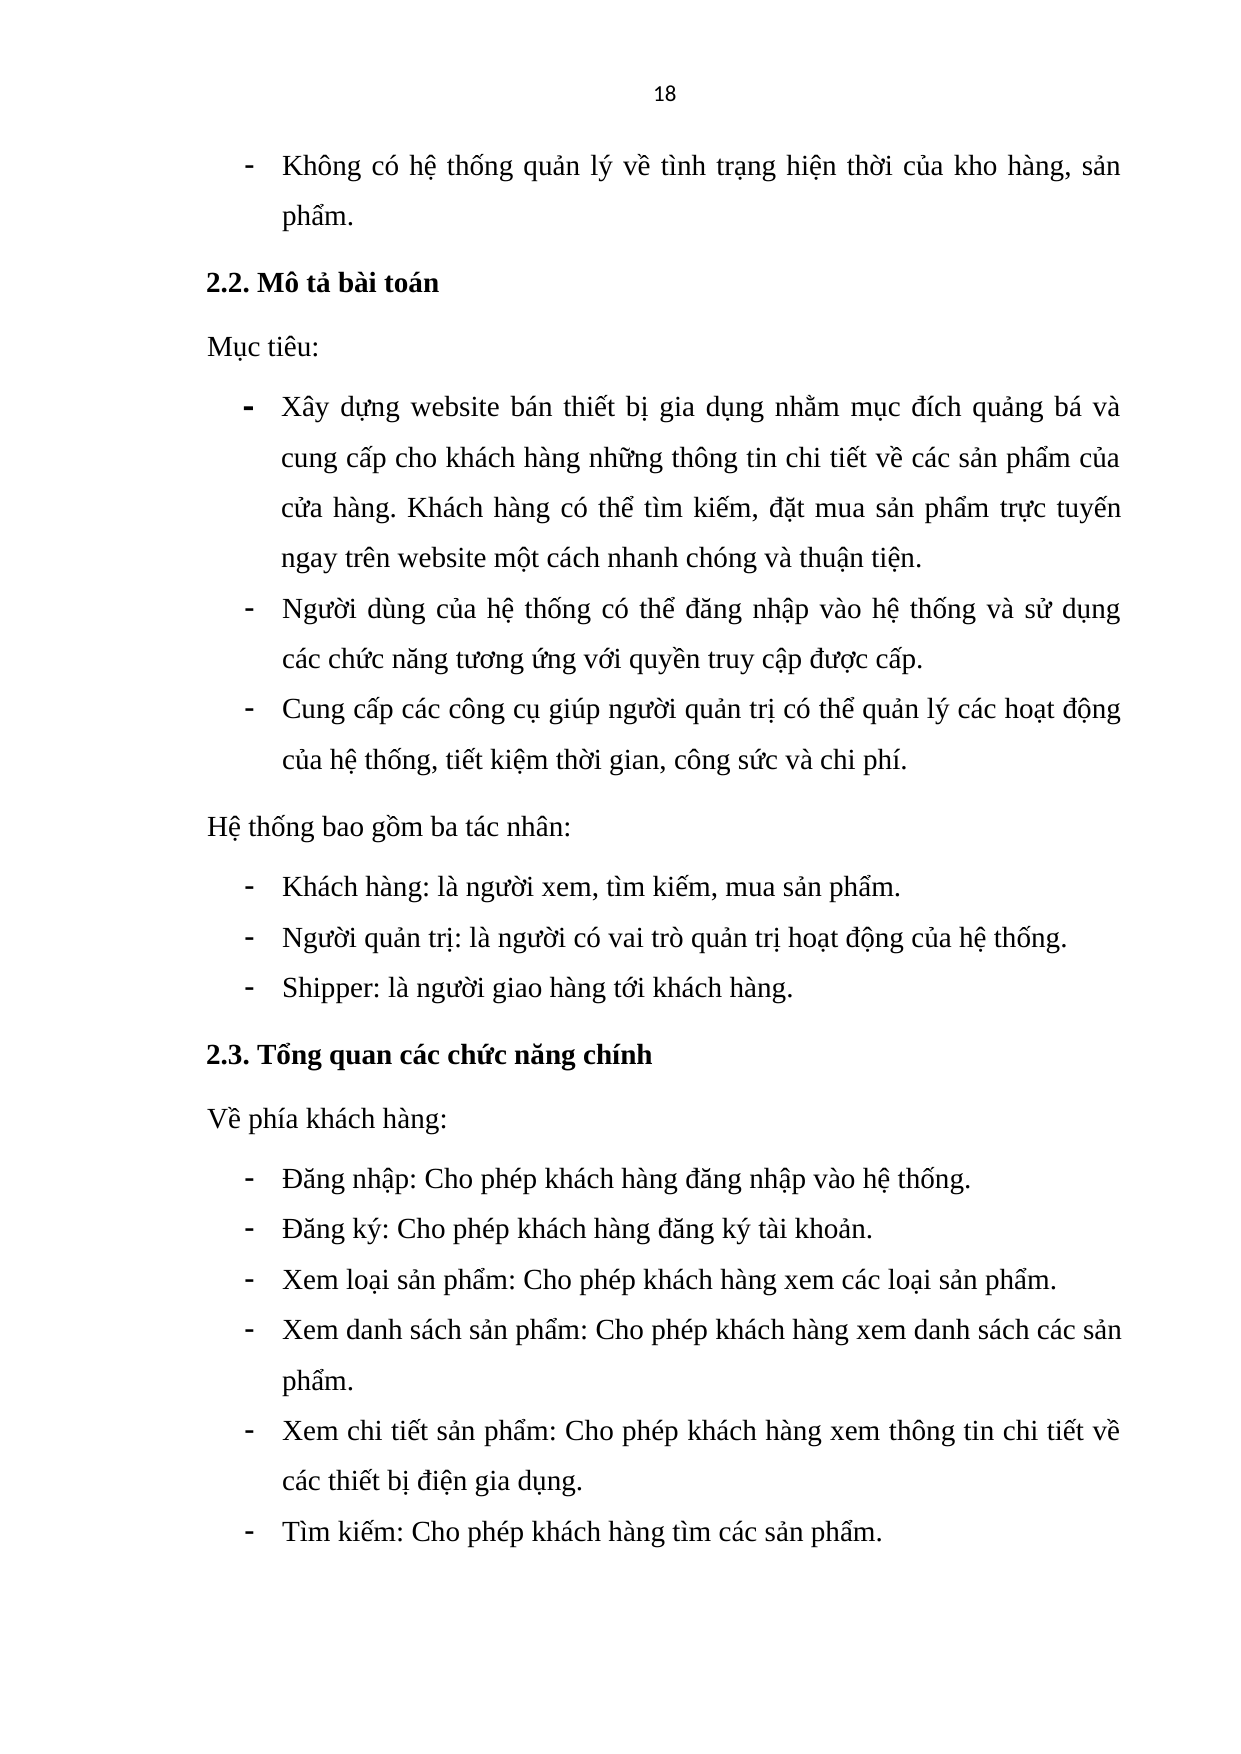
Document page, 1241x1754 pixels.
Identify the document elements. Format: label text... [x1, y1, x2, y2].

list Xem chi tiết sản phẩm: Cho phép khách hàng xem thông tin chi tiết về các thiết bị điện gia dụng. [244, 1413, 1122, 1497]
text Về phía khách hàng: [207, 1101, 1122, 1134]
subtitle 2.2. Mô tả bài toán [206, 265, 1122, 299]
list Không có hệ thống quản lý về tình trạng hiện thời của kho hàng, sản phẩm. [244, 148, 1122, 232]
list Người quản trị: là người có vai trò quản trị hoạt động của hệ thống. [244, 920, 1122, 954]
list Người dùng của hệ thống có thể đăng nhập vào hệ thống và sử dụng các chức năng tương ứng với quyền truy cập được cấp. [244, 591, 1122, 675]
text Hệ thống bao gồm ba tác nhân: [207, 809, 1122, 842]
list Đăng nhập: Cho phép khách hàng đăng nhập vào hệ thống. [244, 1161, 1122, 1195]
list Cung cấp các công cụ giúp người quản trị có thể quản lý các hoạt động của hệ thống, tiết kiệm thời gian, công sức và chi phí. [244, 691, 1122, 775]
list Đăng ký: Cho phép khách hàng đăng ký tài khoản. [244, 1211, 1122, 1245]
list Shipper: là người giao hàng tới khách hàng. [244, 970, 1122, 1004]
list Xây dựng website bán thiết bị gia dụng nhằm mục đích quảng bá và cung cấp cho khách hàng những thông tin chi tiết về các sản phẩm của cửa hàng. Khách hàng có thể tìm kiếm, đặt mua sản phẩm trực tuyến ngay trên website một cách nhanh chóng và thuận tiện. [243, 389, 1122, 574]
list Xem danh sách sản phẩm: Cho phép khách hàng xem danh sách các sản phẩm. [244, 1312, 1122, 1396]
list Tìm kiếm: Cho phép khách hàng tìm các sản phẩm. [244, 1514, 1122, 1547]
text Mục tiêu: [207, 329, 1122, 362]
list Xem loại sản phẩm: Cho phép khách hàng xem các loại sản phẩm. [244, 1262, 1122, 1296]
subtitle 2.3. Tổng quan các chức năng chính [206, 1037, 1122, 1071]
list Khách hàng: là người xem, tìm kiếm, mua sản phẩm. [244, 869, 1122, 903]
